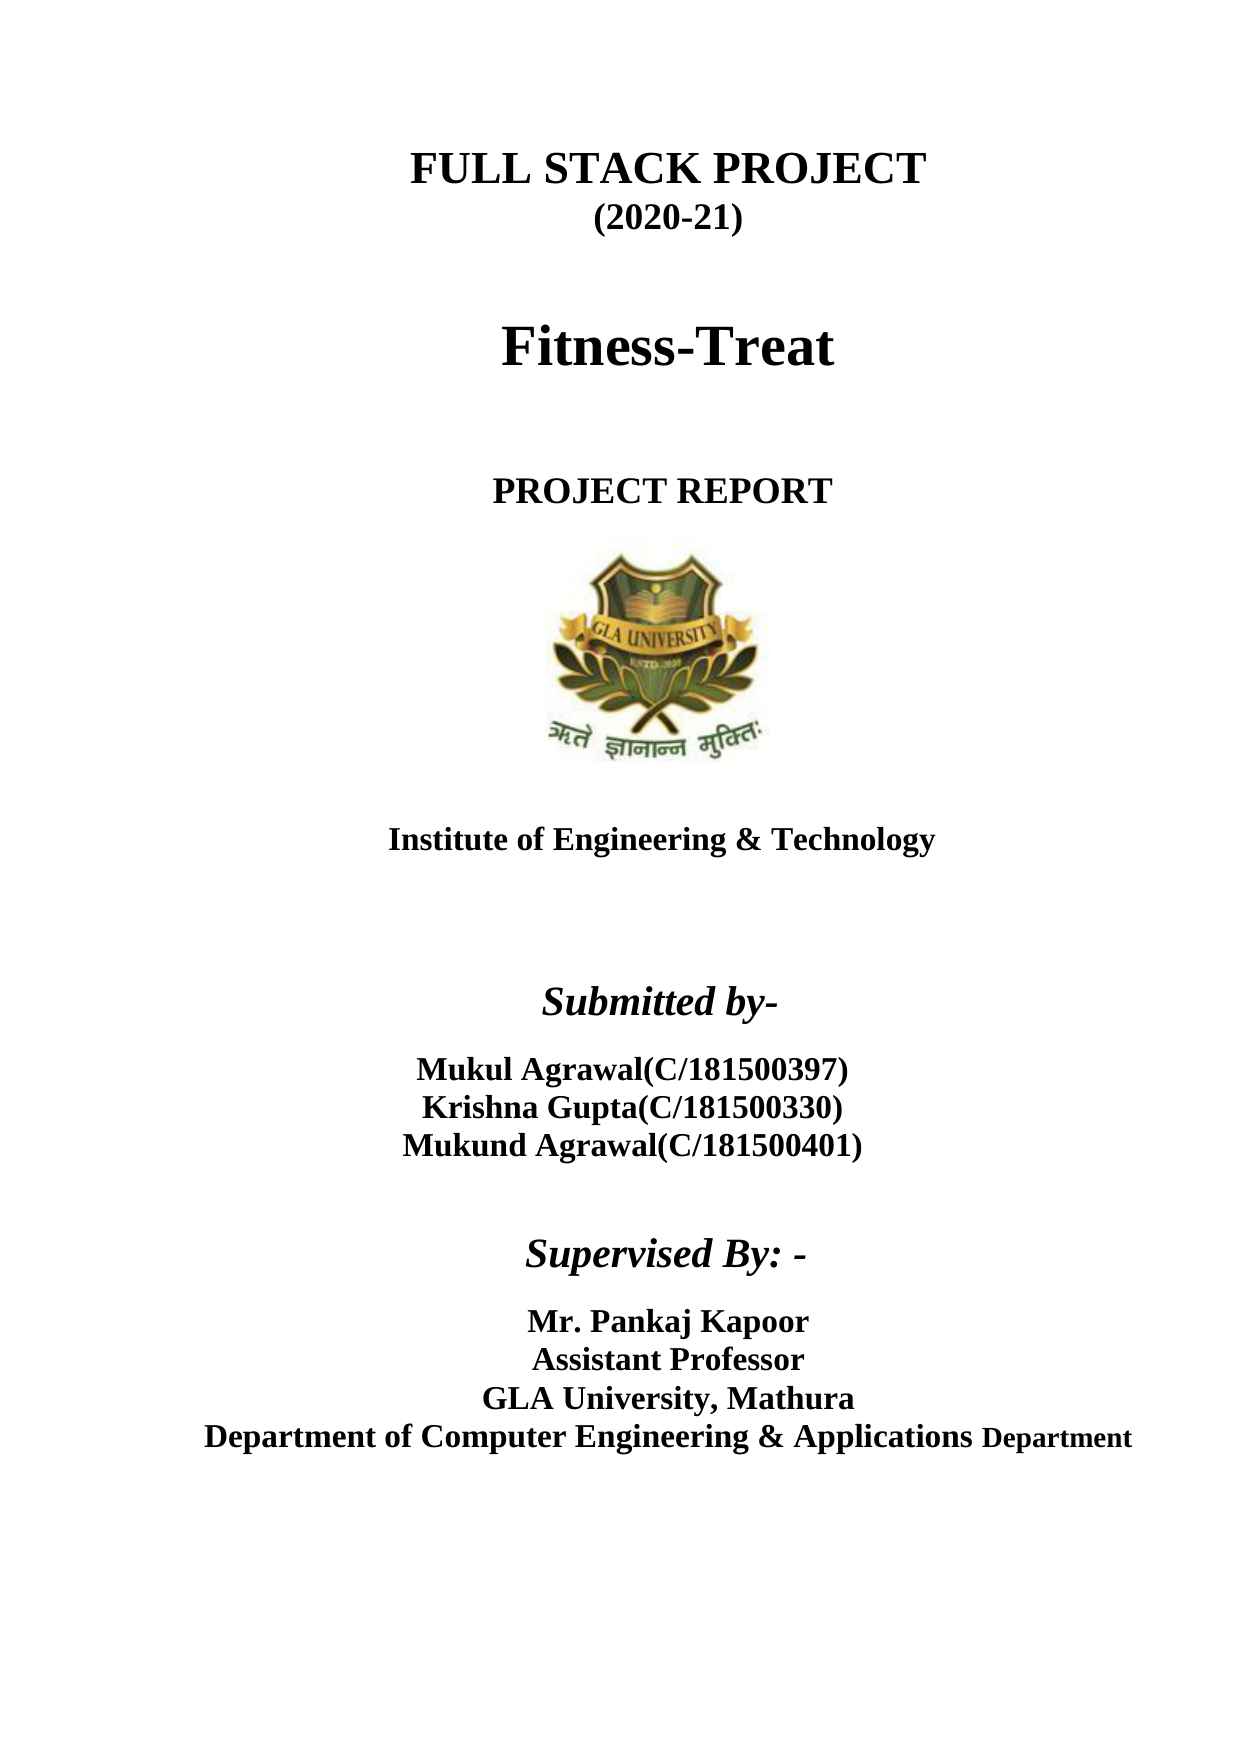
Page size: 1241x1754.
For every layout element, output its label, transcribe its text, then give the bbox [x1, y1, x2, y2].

subtitle Mukund Agrawal(C/181500401) [176, 1126, 1089, 1164]
text GLA University, Mathura [176, 1378, 1161, 1416]
text Fitness-Treat [176, 311, 1161, 378]
text Assistant Professor [176, 1340, 1161, 1378]
subtitle Mukul Agrawal(C/181500397) [176, 1049, 1089, 1087]
text Mr. Pankaj Kapoor [176, 1301, 1161, 1340]
text FULL STACK PROJECT [176, 141, 1161, 194]
subtitle Institute of Engineering & Technology [226, 820, 1089, 858]
subtitle PROJECT REPORT [226, 468, 1089, 512]
text Department of Computer Engineering & Applications Department [176, 1416, 1161, 1455]
subtitle Krishna Gupta(C/181500330) [176, 1087, 1089, 1126]
picture [546, 536, 770, 767]
subtitle Submitted by- [226, 976, 1089, 1024]
text (2020-21) [176, 194, 1161, 237]
text Supervised By: - [176, 1228, 1161, 1276]
